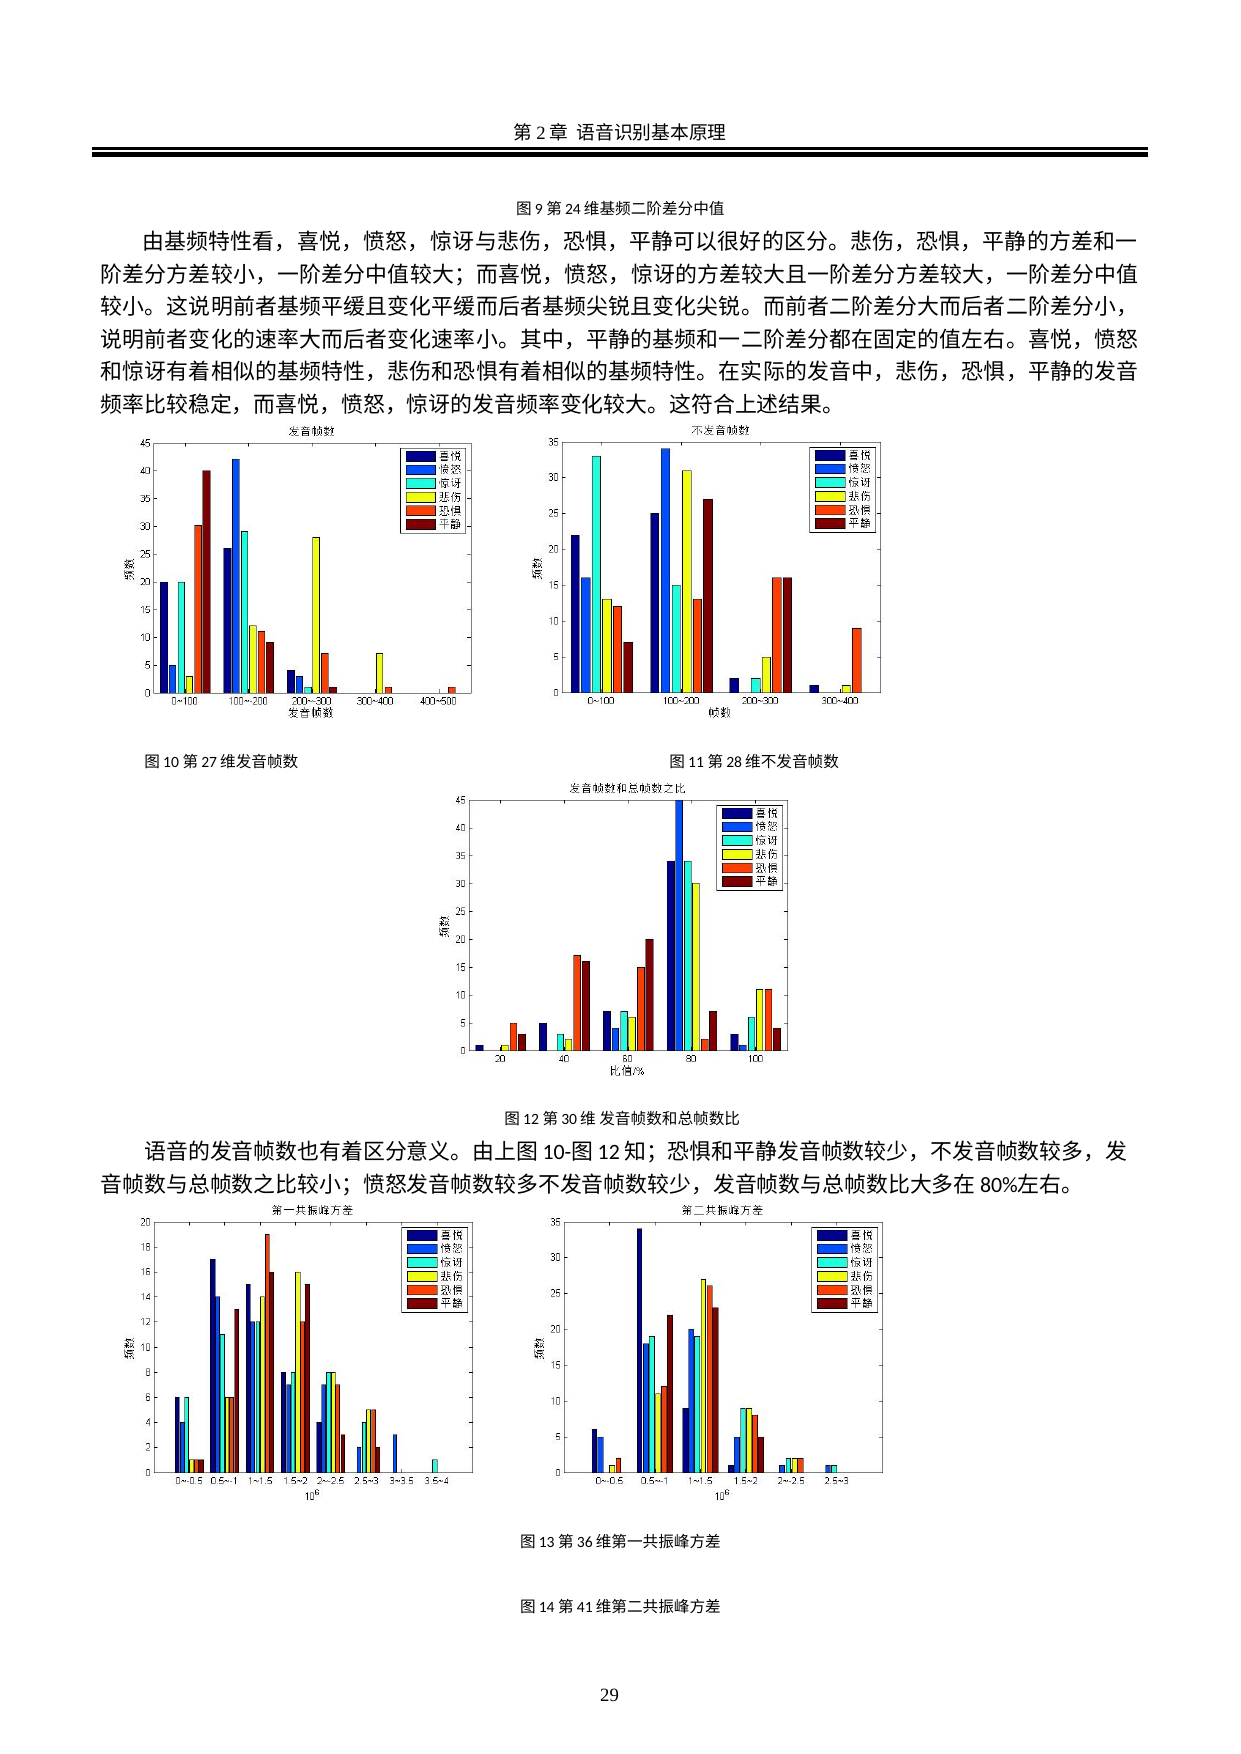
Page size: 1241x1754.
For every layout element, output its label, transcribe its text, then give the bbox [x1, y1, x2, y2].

text 由基频特性看，喜悦，愤怒，惊讶与悲伤，恐惧，平静可以很好的区分。悲伤，恐惧，平静的方差和一阶差分方差较小，一阶差分中值较大；而喜悦，愤怒，惊讶的方差较大且一阶差分方差较大，一阶差分中值较小。这说明前者基频平缓且变化平缓而后者基频尖锐且变化尖锐。而前者二阶差分大而后者二阶差分小，说明前者变化的速率大而后者变化速率小。其中，平静的基频和一二阶差分都在固定的值左右。喜悦，愤怒和惊讶有着相似的基频特性，悲伤和恐惧有着相似的基频特性。在实际的发音中，悲伤，恐惧，平静的发音频率比较稳定，而喜悦，愤怒，惊讶的发音频率变化较大。这符合上述结果。 [100, 224, 1140, 419]
picture [415, 776, 826, 1084]
text 图10 第27维发音帧数 图11 第28维不发音帧数 [100, 744, 1140, 776]
text 图12 第30维 发音帧数和总帧数比 [100, 1101, 1140, 1134]
picture [100, 1198, 921, 1506]
picture [100, 418, 919, 726]
text 语音的发音帧数也有着区分意义。由上图10-图12知；恐惧和平静发音帧数较少，不发音帧数较多，发音帧数与总帧数之比较小；愤怒发音帧数较多不发音帧数较少，发音帧数与总帧数比大多在80%左右。 [100, 1134, 1140, 1199]
text 图9 第24维基频二阶差分中值 [100, 191, 1140, 224]
text 图14 第41维第二共振峰方差 [100, 1589, 1140, 1621]
text 图13 第36维第一共振峰方差 [100, 1524, 1140, 1556]
